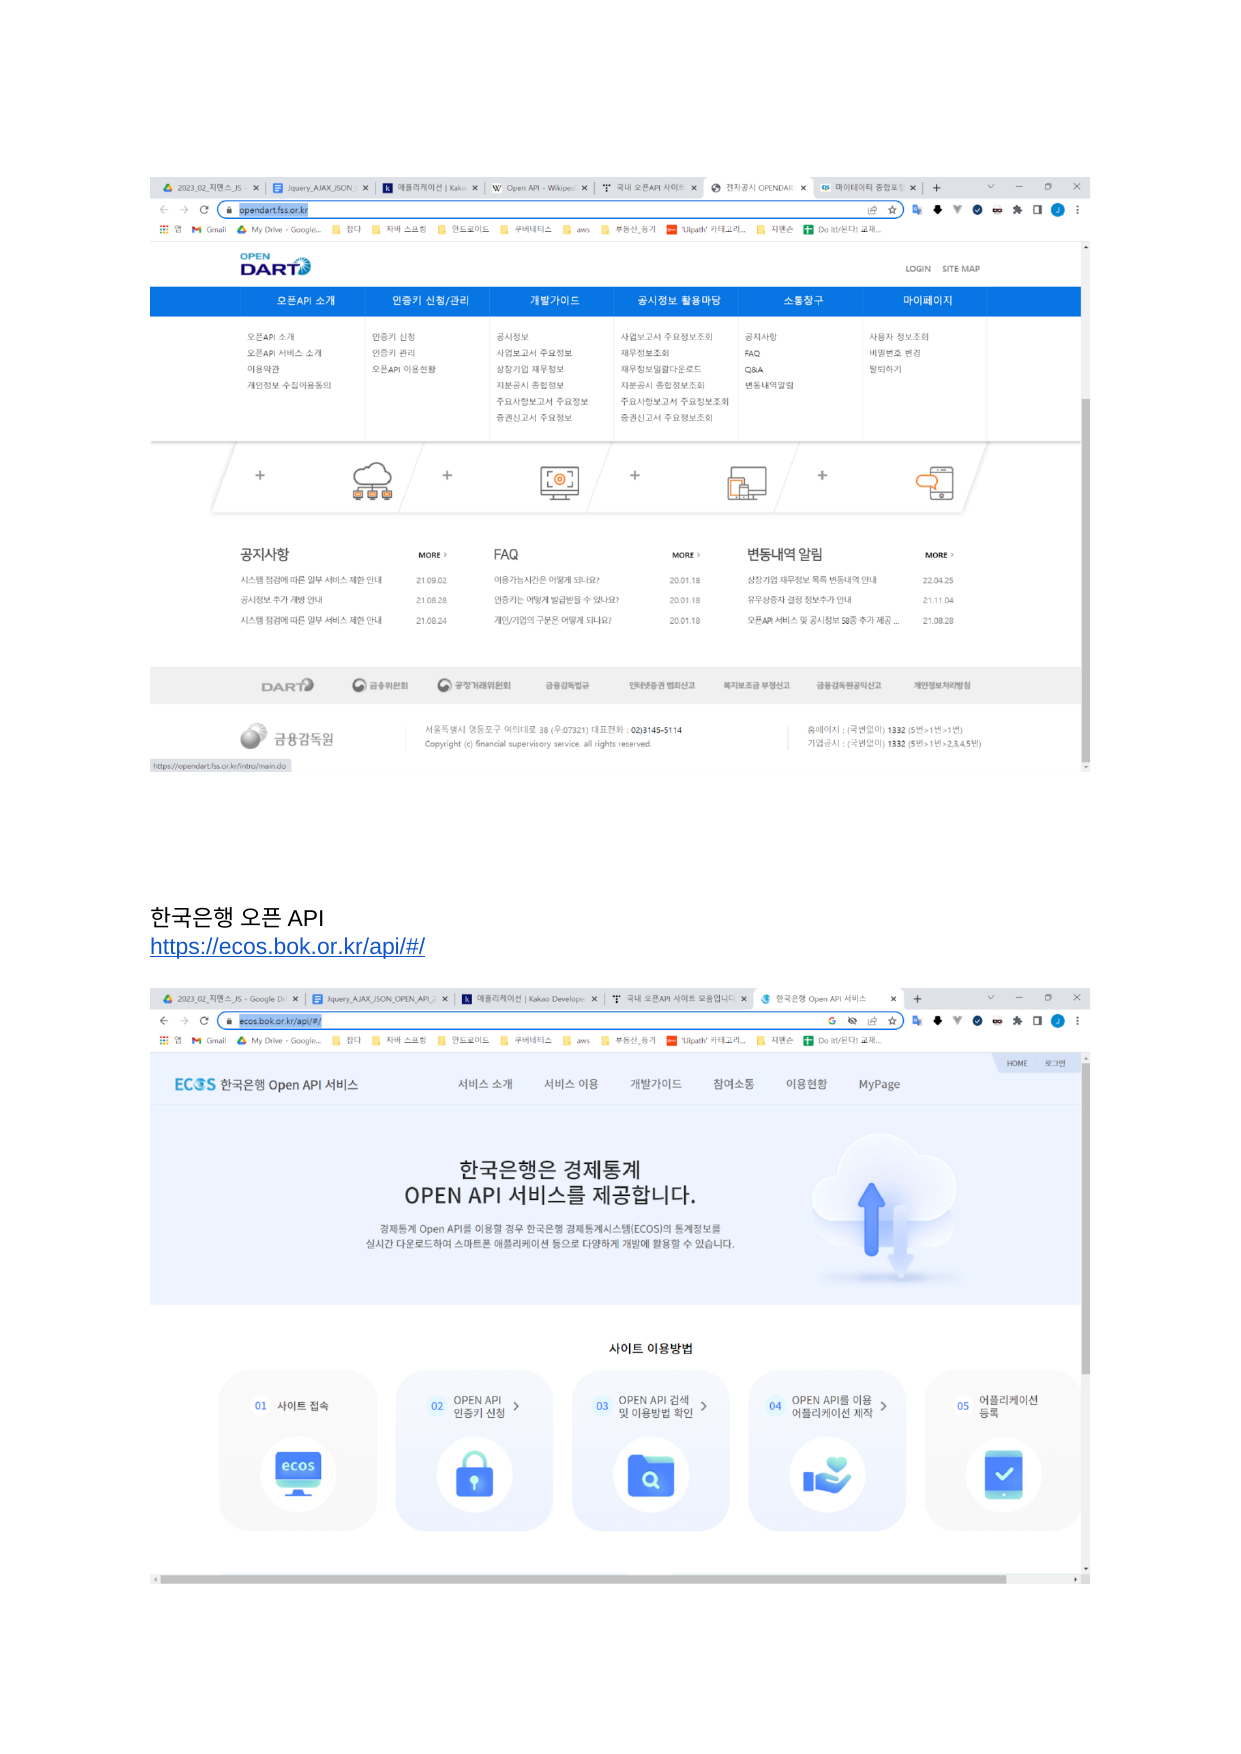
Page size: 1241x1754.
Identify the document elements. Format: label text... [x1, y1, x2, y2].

picture [150, 988, 1091, 1584]
text 한국은행 오픈API https://ecos.bok.or.kr/api/#/ [150, 900, 1090, 959]
picture [150, 177, 1091, 772]
